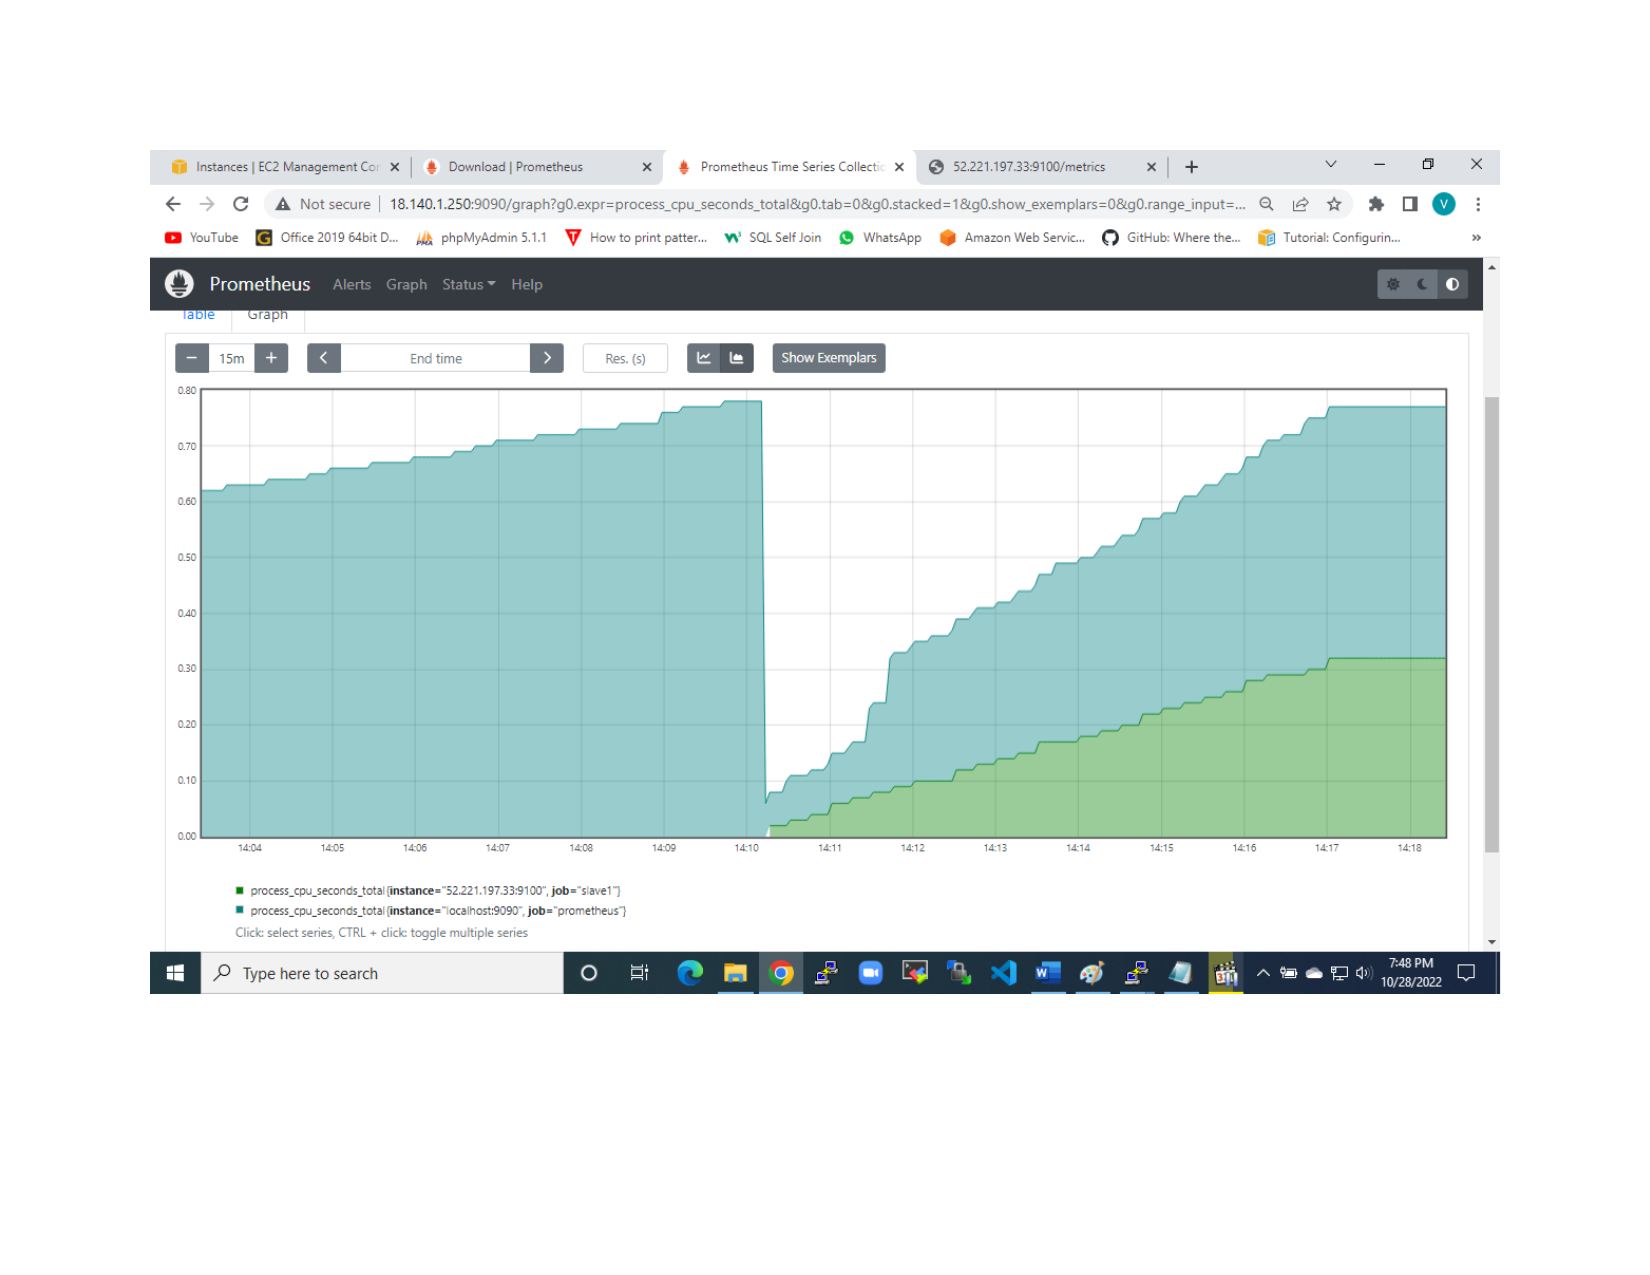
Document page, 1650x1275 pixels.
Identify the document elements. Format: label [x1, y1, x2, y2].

picture [150, 150, 1500, 994]
